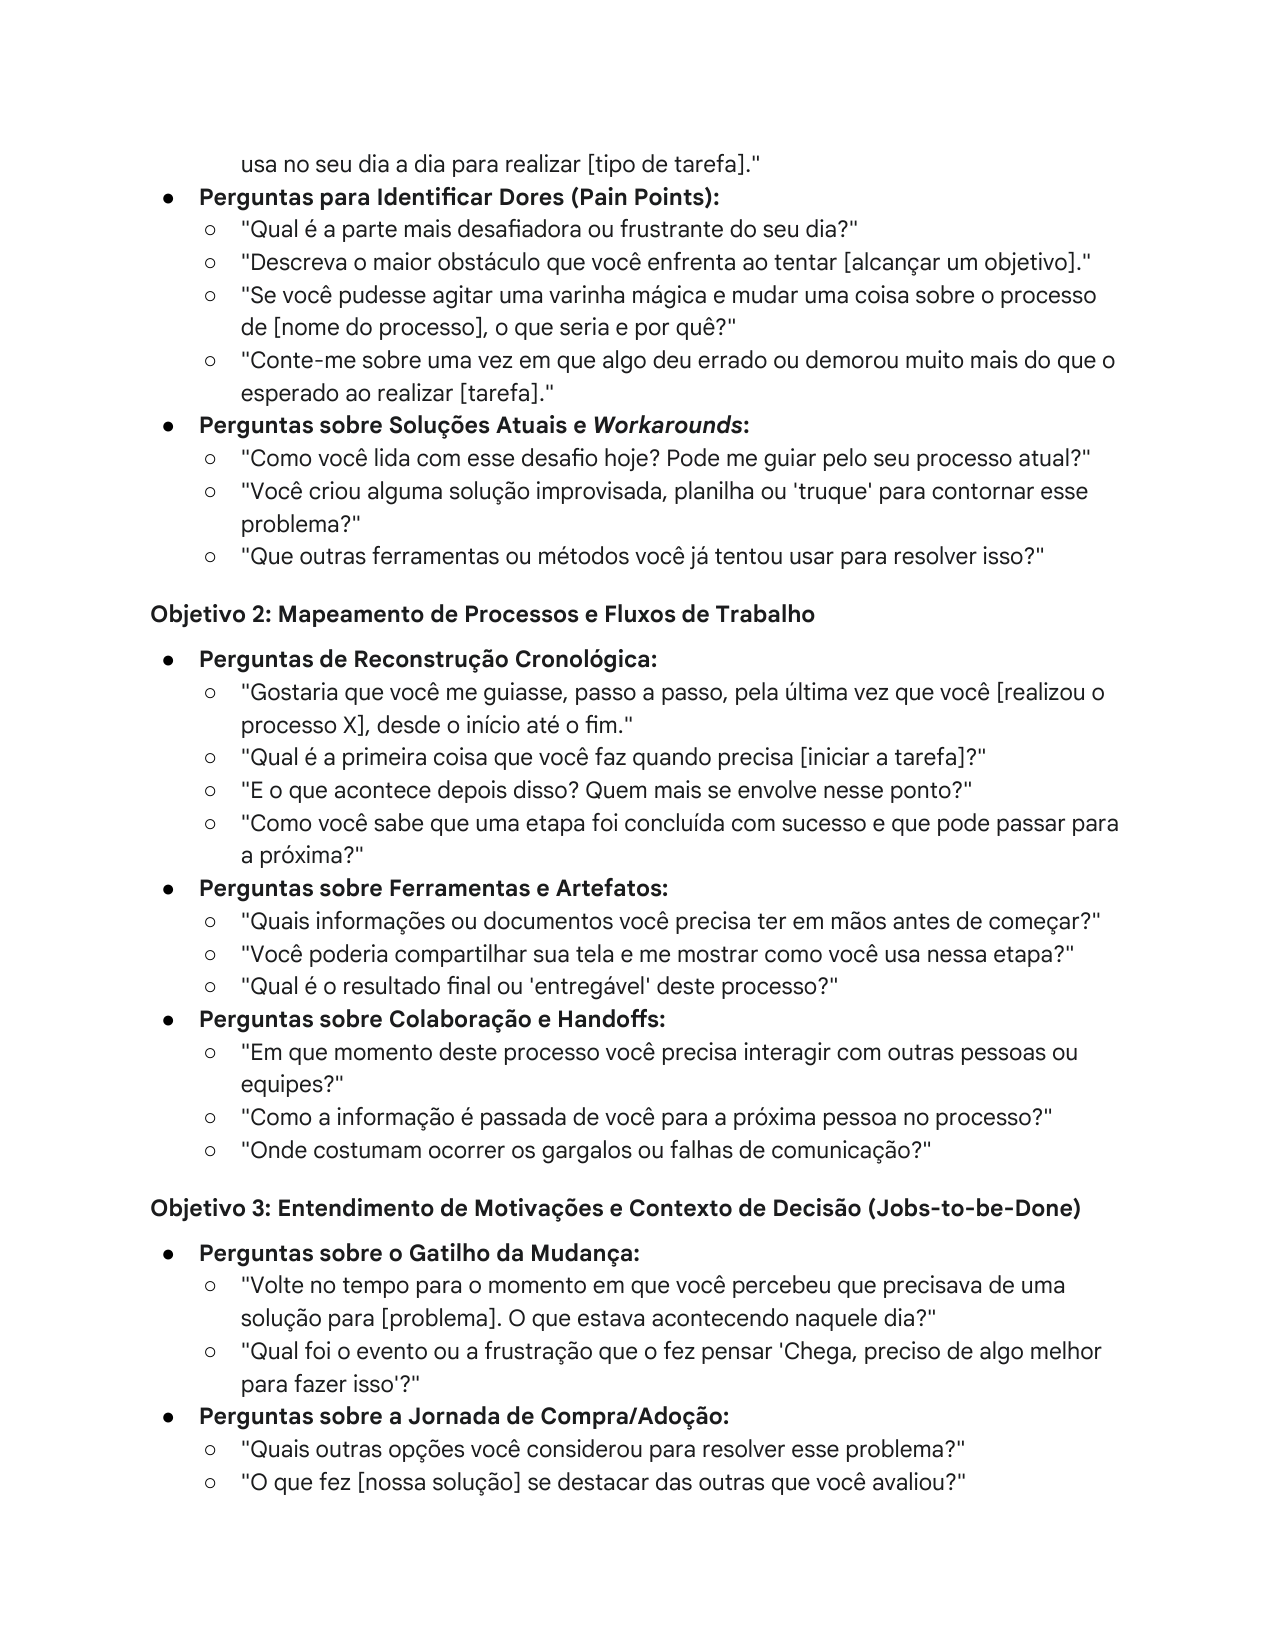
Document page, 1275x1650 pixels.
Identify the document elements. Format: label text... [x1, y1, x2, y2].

list "Quais outras opções você considerou para resolver esse problema?" [203, 1435, 1125, 1464]
list Perguntas sobre o Gatilho da Mudança: [161, 1239, 1125, 1268]
list "Em que momento deste processo você precisa interagir com outras pessoas ou equipes?" [203, 1038, 1125, 1099]
list "O que fez [nossa solução] se destacar das outras que você avaliou?" [203, 1468, 1125, 1497]
list "E o que acontece depois disso? Quem mais se envolve nesse ponto?" [203, 776, 1125, 805]
list "Volte no tempo para o momento em que você percebeu que precisava de uma solução para [problema]. O que estava acontecendo naquele dia?" [203, 1272, 1125, 1333]
list "Como você lida com esse desafio hoje? Pode me guiar pelo seu processo atual?" [203, 444, 1125, 473]
list "Gostaria que você me guiasse, passo a passo, pela última vez que você [realizou o processo X], desde o início até o fim." [203, 678, 1125, 739]
list "Onde costumam ocorrer os gargalos ou falhas de comunicação?" [203, 1136, 1125, 1165]
list "Como a informação é passada de você para a próxima pessoa no processo?" [203, 1103, 1125, 1132]
list "Como você sabe que uma etapa foi concluída com sucesso e que pode passar para a próxima?" [203, 809, 1125, 870]
list "Qual é o resultado final ou 'entregável' deste processo?" [203, 972, 1125, 1001]
list "Conte-me sobre uma vez em que algo deu errado ou demorou muito mais do que o esperado ao realizar [tarefa]." [203, 346, 1125, 408]
list "Se você pudesse agitar uma varinha mágica e mudar uma coisa sobre o processo de [nome do processo], o que seria e por quê?" [203, 281, 1125, 342]
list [203, 150, 1125, 179]
list "Quais informações ou documentos você precisa ter em mãos antes de começar?" [203, 907, 1125, 936]
list Perguntas para Identificar Dores (Pain Points): [161, 183, 1125, 211]
list "Qual é a primeira coisa que você faz quando precisa [iniciar a tarefa]?" [203, 743, 1125, 772]
text Objetivo 3: Entendimento de Motivações e Contexto de Decisão (Jobs-to-be-Done) [150, 1194, 1125, 1222]
list "Você poderia compartilhar sua tela e me mostrar como você usa nessa etapa?" [203, 940, 1125, 968]
list Perguntas de Reconstrução Cronológica: [161, 645, 1125, 674]
text Objetivo 2: Mapeamento de Processos e Fluxos de Trabalho [150, 600, 1125, 629]
list Perguntas sobre Ferramentas e Artefatos: [161, 874, 1125, 903]
list Perguntas sobre Soluções Atuais e Workarounds: [161, 412, 1125, 440]
list "Qual foi o evento ou a frustração que o fez pensar 'Chega, preciso de algo melhor para fazer isso'?" [203, 1337, 1125, 1398]
list Perguntas sobre Colaboração e Handoffs: [161, 1005, 1125, 1034]
list Perguntas sobre a Jornada de Compra/Adoção: [161, 1402, 1125, 1431]
list "Descreva o maior obstáculo que você enfrenta ao tentar [alcançar um objetivo]." [203, 248, 1125, 277]
list "Você criou alguma solução improvisada, planilha ou 'truque' para contornar esse problema?" [203, 477, 1125, 538]
list "Que outras ferramentas ou métodos você já tentou usar para resolver isso?" [203, 542, 1125, 571]
list "Qual é a parte mais desafiadora ou frustrante do seu dia?" [203, 215, 1125, 244]
